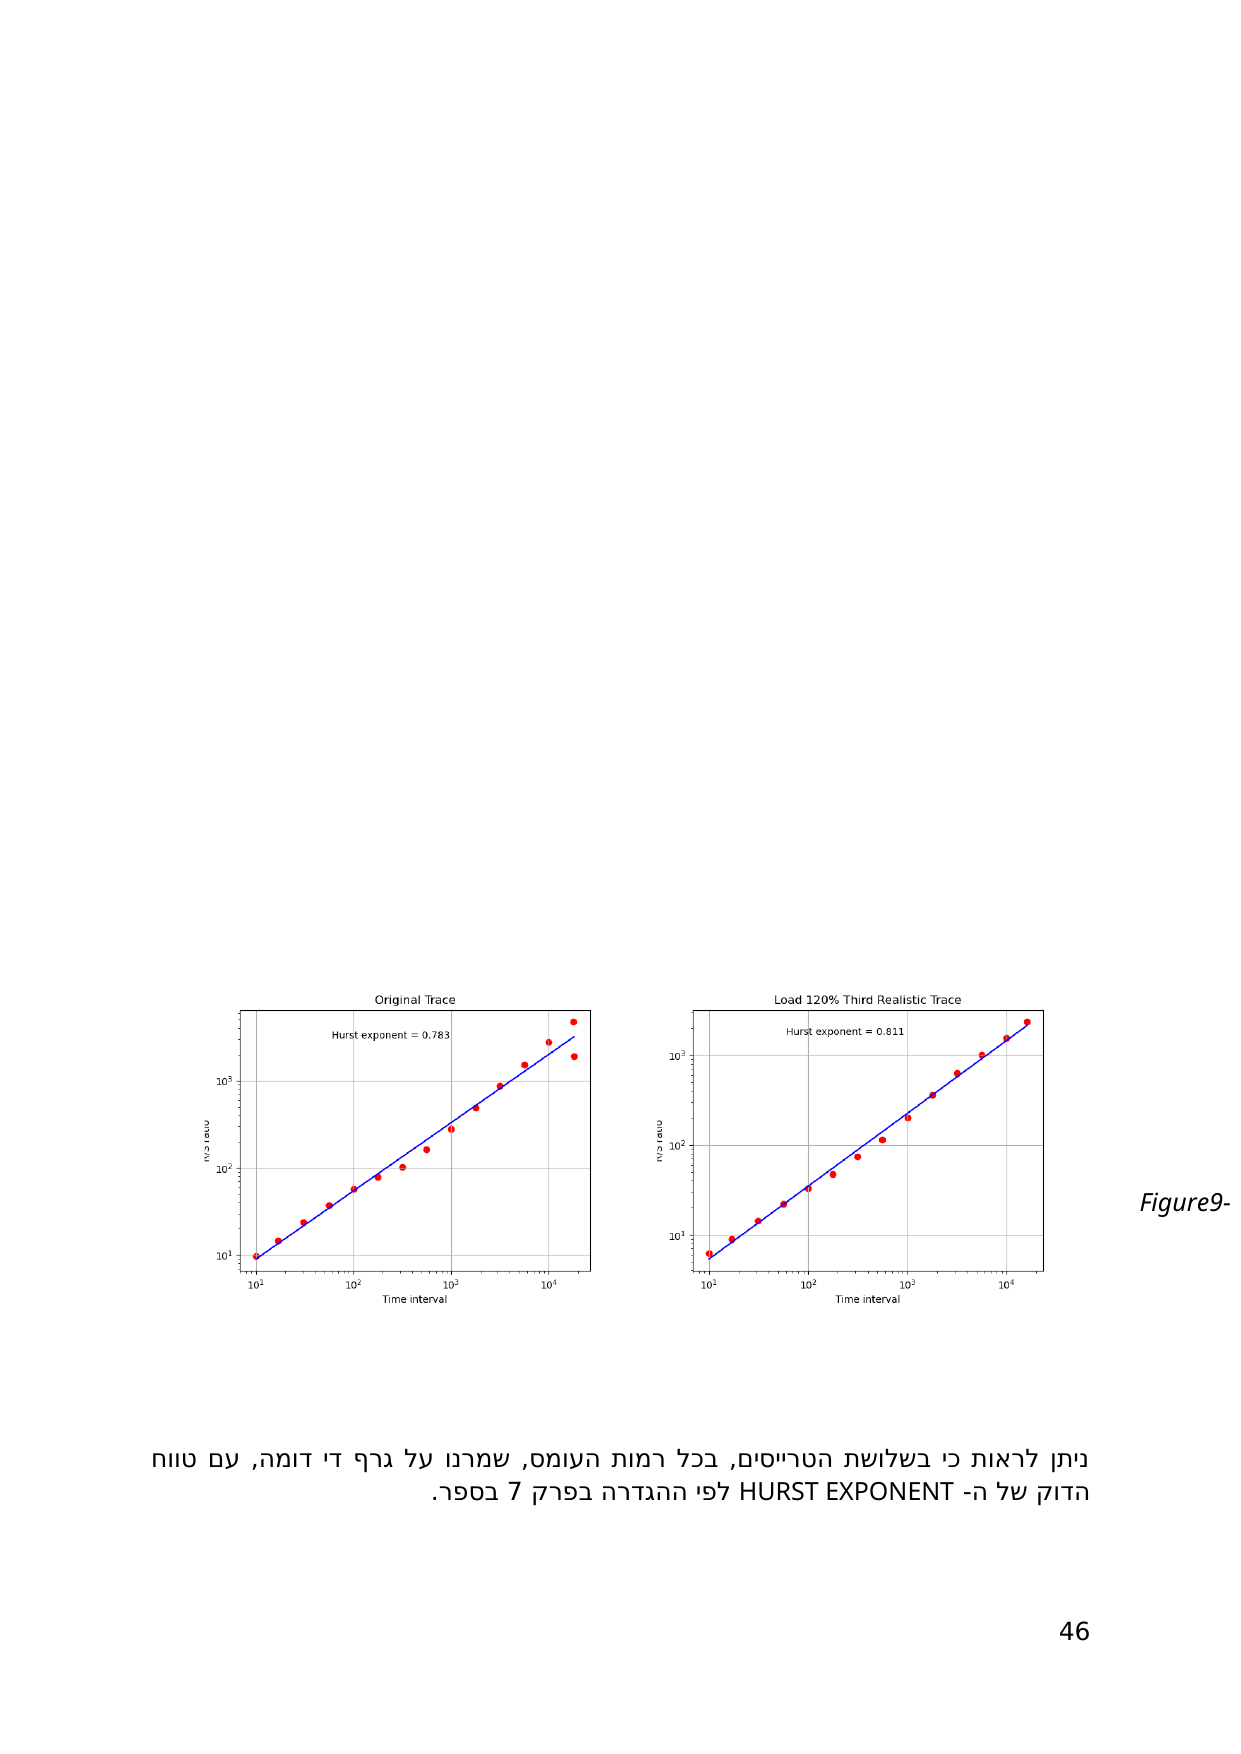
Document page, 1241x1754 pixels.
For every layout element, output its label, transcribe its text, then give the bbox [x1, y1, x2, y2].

text ניתן לראות כי בשלושת הטרייסים, בכל רמות העומס, שמרנו על גרף די דומה, עם טווח הדוק של ה- HURST EXPONENT לפי ההגדרה בפרק 7 בספר. [150, 1444, 1090, 1508]
picture [657, 969, 1067, 1308]
picture [204, 969, 614, 1308]
